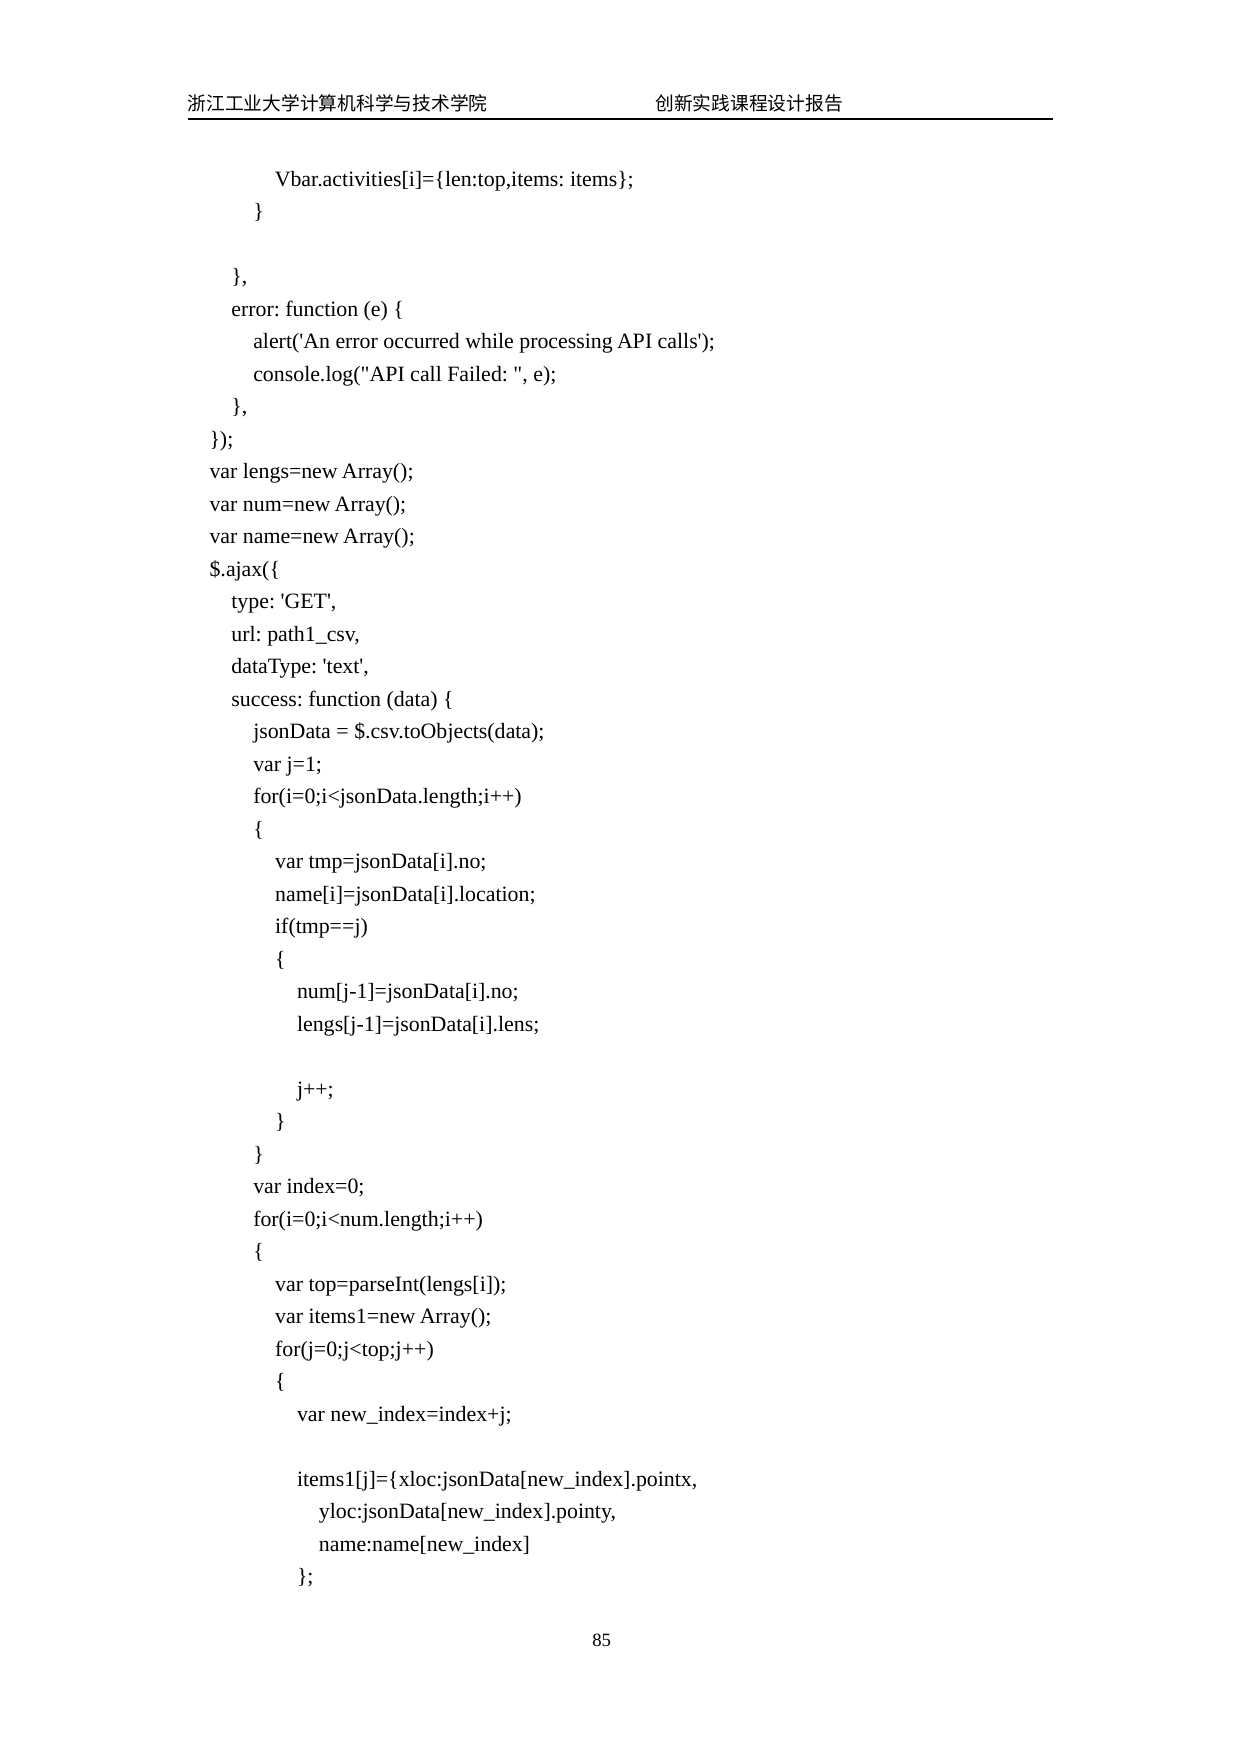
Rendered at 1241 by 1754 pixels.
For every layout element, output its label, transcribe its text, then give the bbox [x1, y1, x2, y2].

text jsonData = $.csv.toObjects(data); [187, 714, 1053, 747]
text var items1=new Array(); [187, 1299, 1053, 1332]
text var new_index=index+j; [187, 1397, 1053, 1429]
text for(i=0;i<num.length;i++) [187, 1202, 1053, 1234]
text var tmp=jsonData[i].no; [187, 844, 1053, 877]
text name:name[new_index] [187, 1527, 1053, 1559]
text dataType: 'text', [187, 649, 1053, 682]
text { [187, 1234, 1053, 1267]
text name[i]=jsonData[i].location; [187, 877, 1053, 909]
text { [187, 812, 1053, 844]
text }); [187, 422, 1053, 454]
text { [187, 1364, 1053, 1397]
text for(j=0;j<top;j++) [187, 1332, 1053, 1364]
text url: path1_csv, [187, 617, 1053, 649]
text console.log("API call Failed: ", e); [187, 357, 1053, 389]
text var lengs=new Array(); [187, 454, 1053, 487]
text alert('An error occurred while processing API calls'); [187, 324, 1053, 357]
text lengs[j-1]=jsonData[i].lens; [187, 1007, 1053, 1039]
text error: function (e) { [187, 292, 1053, 324]
text items1[j]={xloc:jsonData[new_index].pointx, [187, 1462, 1053, 1494]
text { [187, 942, 1053, 974]
text success: function (data) { [187, 682, 1053, 714]
text } [187, 1137, 1053, 1169]
text for(i=0;i<jsonData.length;i++) [187, 779, 1053, 812]
text $.ajax({ [187, 552, 1053, 584]
text }, [187, 259, 1053, 292]
text var j=1; [187, 747, 1053, 779]
text }; [187, 1559, 1053, 1592]
text j++; [187, 1072, 1053, 1104]
text num[j-1]=jsonData[i].no; [187, 974, 1053, 1007]
text if(tmp==j) [187, 909, 1053, 942]
text yloc:jsonData[new_index].pointy, [187, 1494, 1053, 1527]
text } [187, 1104, 1053, 1137]
text type: 'GET', [187, 584, 1053, 617]
text var index=0; [187, 1169, 1053, 1202]
text } [187, 194, 1053, 227]
text Vbar.activities[i]={len:top,items: items}; [187, 162, 1053, 194]
text var name=new Array(); [187, 519, 1053, 552]
text }, [187, 389, 1053, 422]
text var top=parseInt(lengs[i]); [187, 1267, 1053, 1299]
text var num=new Array(); [187, 487, 1053, 519]
